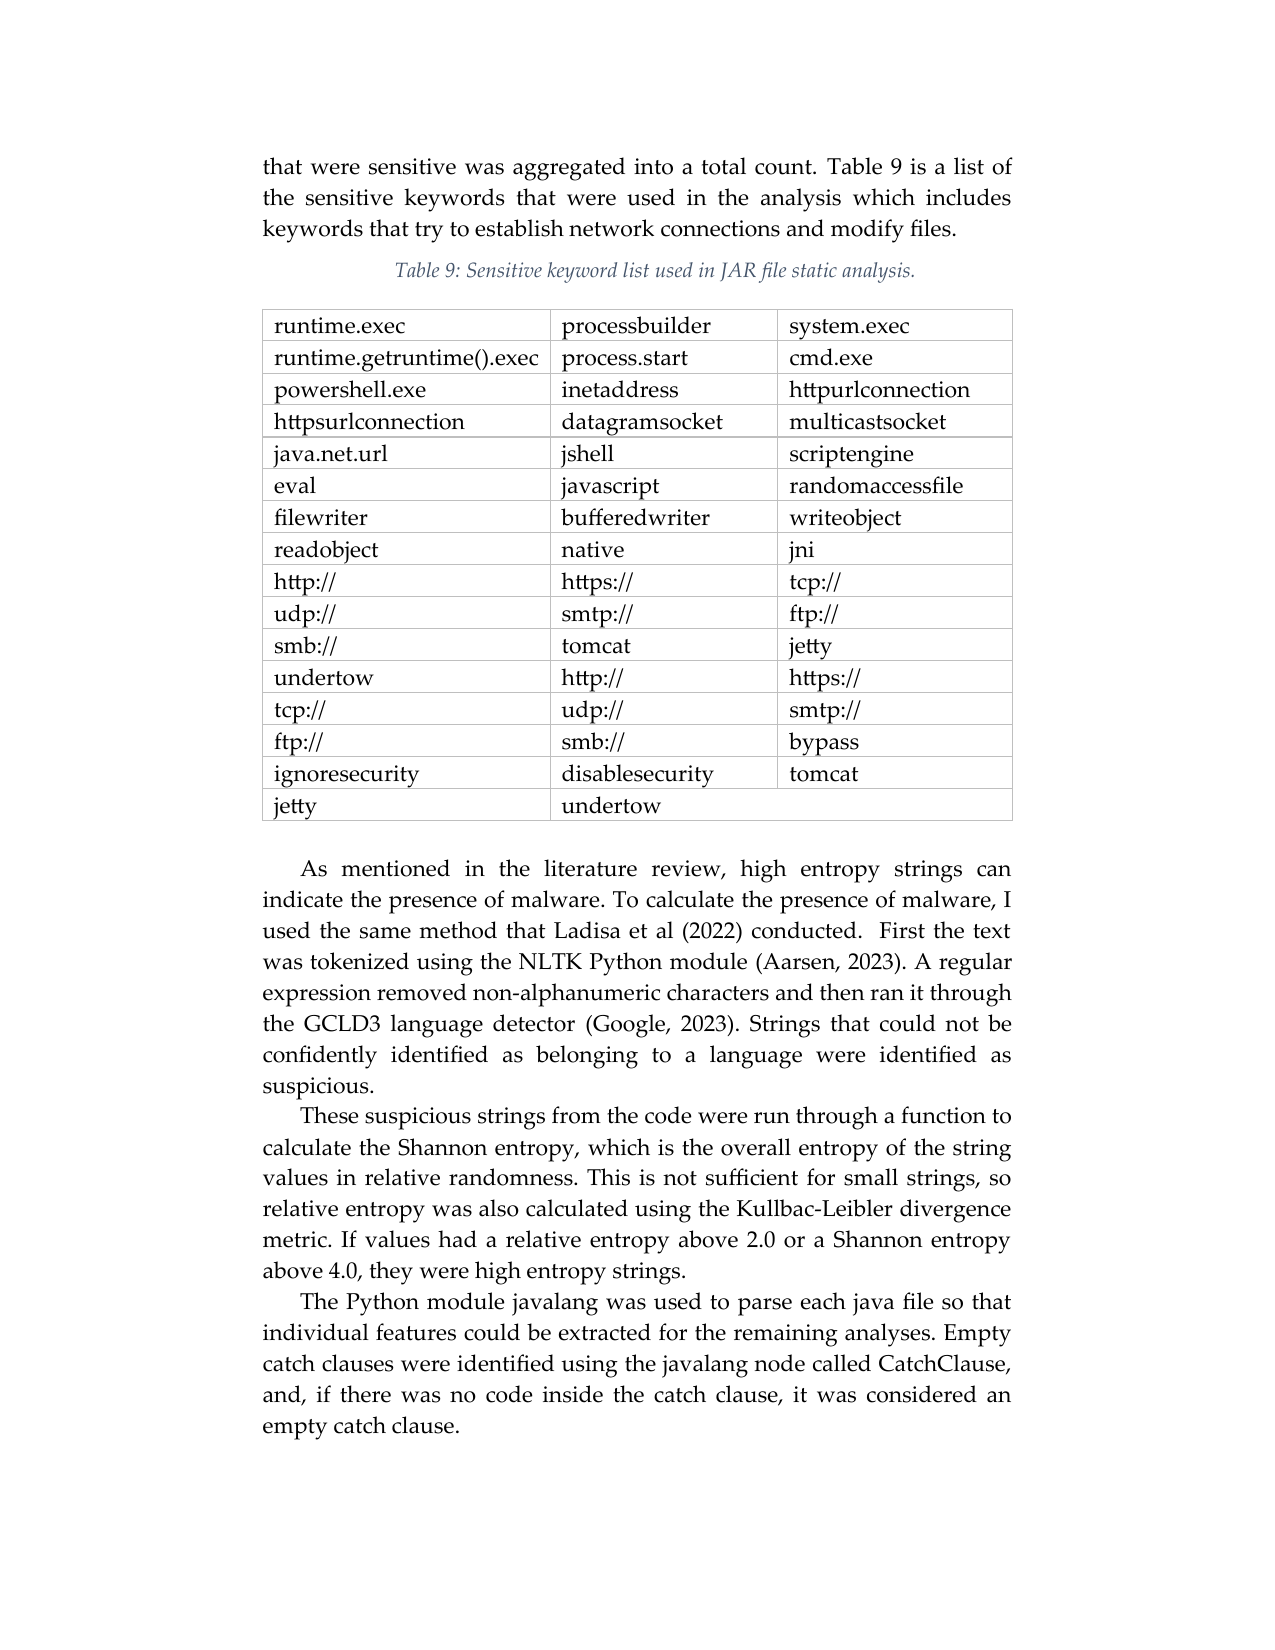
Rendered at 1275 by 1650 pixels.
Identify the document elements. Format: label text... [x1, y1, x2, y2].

table_cell http:// [551, 661, 777, 692]
table_cell ftp:// [263, 725, 550, 756]
table_cell readobject [263, 533, 550, 564]
table_cell smb:// [551, 725, 777, 756]
table_header processbuilder [551, 310, 777, 340]
table_cell jetty [263, 789, 550, 820]
text As mentioned in the literature review, high entropy strings can indicate the presence of malware. To calculate the presence of malware, I used the same method that Ladisa et al (2022) conducted. First the text was tokenized using the NLTK Python module . A regular expression removed non-alphanumeric characters and then ran it through the GCLD3 language detector . Strings that could not be confidently identified as belonging to a language were identified as suspicious. [262, 852, 1012, 1099]
table_cell runtime.getruntime().exec [263, 341, 550, 372]
table_cell jetty [778, 629, 1012, 660]
table_cell httpurlconnection [778, 374, 1012, 404]
table_cell http:// [263, 565, 550, 596]
table_cell randomaccessfile [778, 469, 1012, 500]
table_cell disablesecurity [551, 757, 777, 788]
table_cell https:// [778, 661, 1012, 692]
table_cell process.start [551, 341, 777, 372]
table_cell scriptengine [778, 438, 1012, 468]
table_cell cmd.exe [778, 341, 1012, 372]
table_cell smb:// [263, 629, 550, 660]
table_cell tcp:// [263, 693, 550, 724]
table_cell https:// [551, 565, 777, 596]
text The Python module javalang was used to parse each java file so that individual features could be extracted for the remaining analyses. Empty catch clauses were identified using the javalang node called CatchClause, and, if there was no code inside the catch clause, it was considered an empty catch clause. [262, 1285, 1012, 1440]
text These suspicious strings from the code were run through a function to calculate the Shannon entropy, which is the overall entropy of the string values in relative randomness. This is not sufficient for small strings, so relative entropy was also calculated using the Kullbac-Leibler divergence metric. If values had a relative entropy above 2.0 or a Shannon entropy above 4.0, they were high entropy strings. [262, 1099, 1012, 1285]
table_cell java.net.url [263, 438, 550, 468]
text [262, 150, 1012, 243]
text Table 9: Sensitive keyword list used in JAR file static analysis. [262, 255, 1012, 283]
table_cell jni [778, 533, 1012, 564]
table_cell httpsurlconnection [263, 405, 550, 436]
table_cell udp:// [551, 693, 777, 724]
table_cell writeobject [778, 501, 1012, 532]
table_cell native [551, 533, 777, 564]
table_cell datagramsocket [551, 405, 777, 436]
table_cell multicastsocket [778, 405, 1012, 436]
table_cell eval [263, 469, 550, 500]
table_cell tomcat [778, 757, 1012, 788]
table_cell javascript [551, 469, 777, 500]
table_cell ignoresecurity [263, 757, 550, 788]
table_cell smtp:// [551, 597, 777, 628]
table_header system.exec [778, 310, 1012, 340]
table_cell tcp:// [778, 565, 1012, 596]
table_cell smtp:// [778, 693, 1012, 724]
table_cell bufferedwriter [551, 501, 777, 532]
table_cell tomcat [551, 629, 777, 660]
table_cell udp:// [263, 597, 550, 628]
table_cell undertow [263, 661, 550, 692]
table_cell ftp:// [778, 597, 1012, 628]
table_cell bypass [778, 725, 1012, 756]
table_cell inetaddress [551, 374, 777, 404]
table_cell filewriter [263, 501, 550, 532]
table_cell powershell.exe [263, 374, 550, 404]
table_cell undertow [551, 789, 1012, 820]
table_header runtime.exec [263, 310, 550, 340]
table_cell jshell [551, 438, 777, 468]
